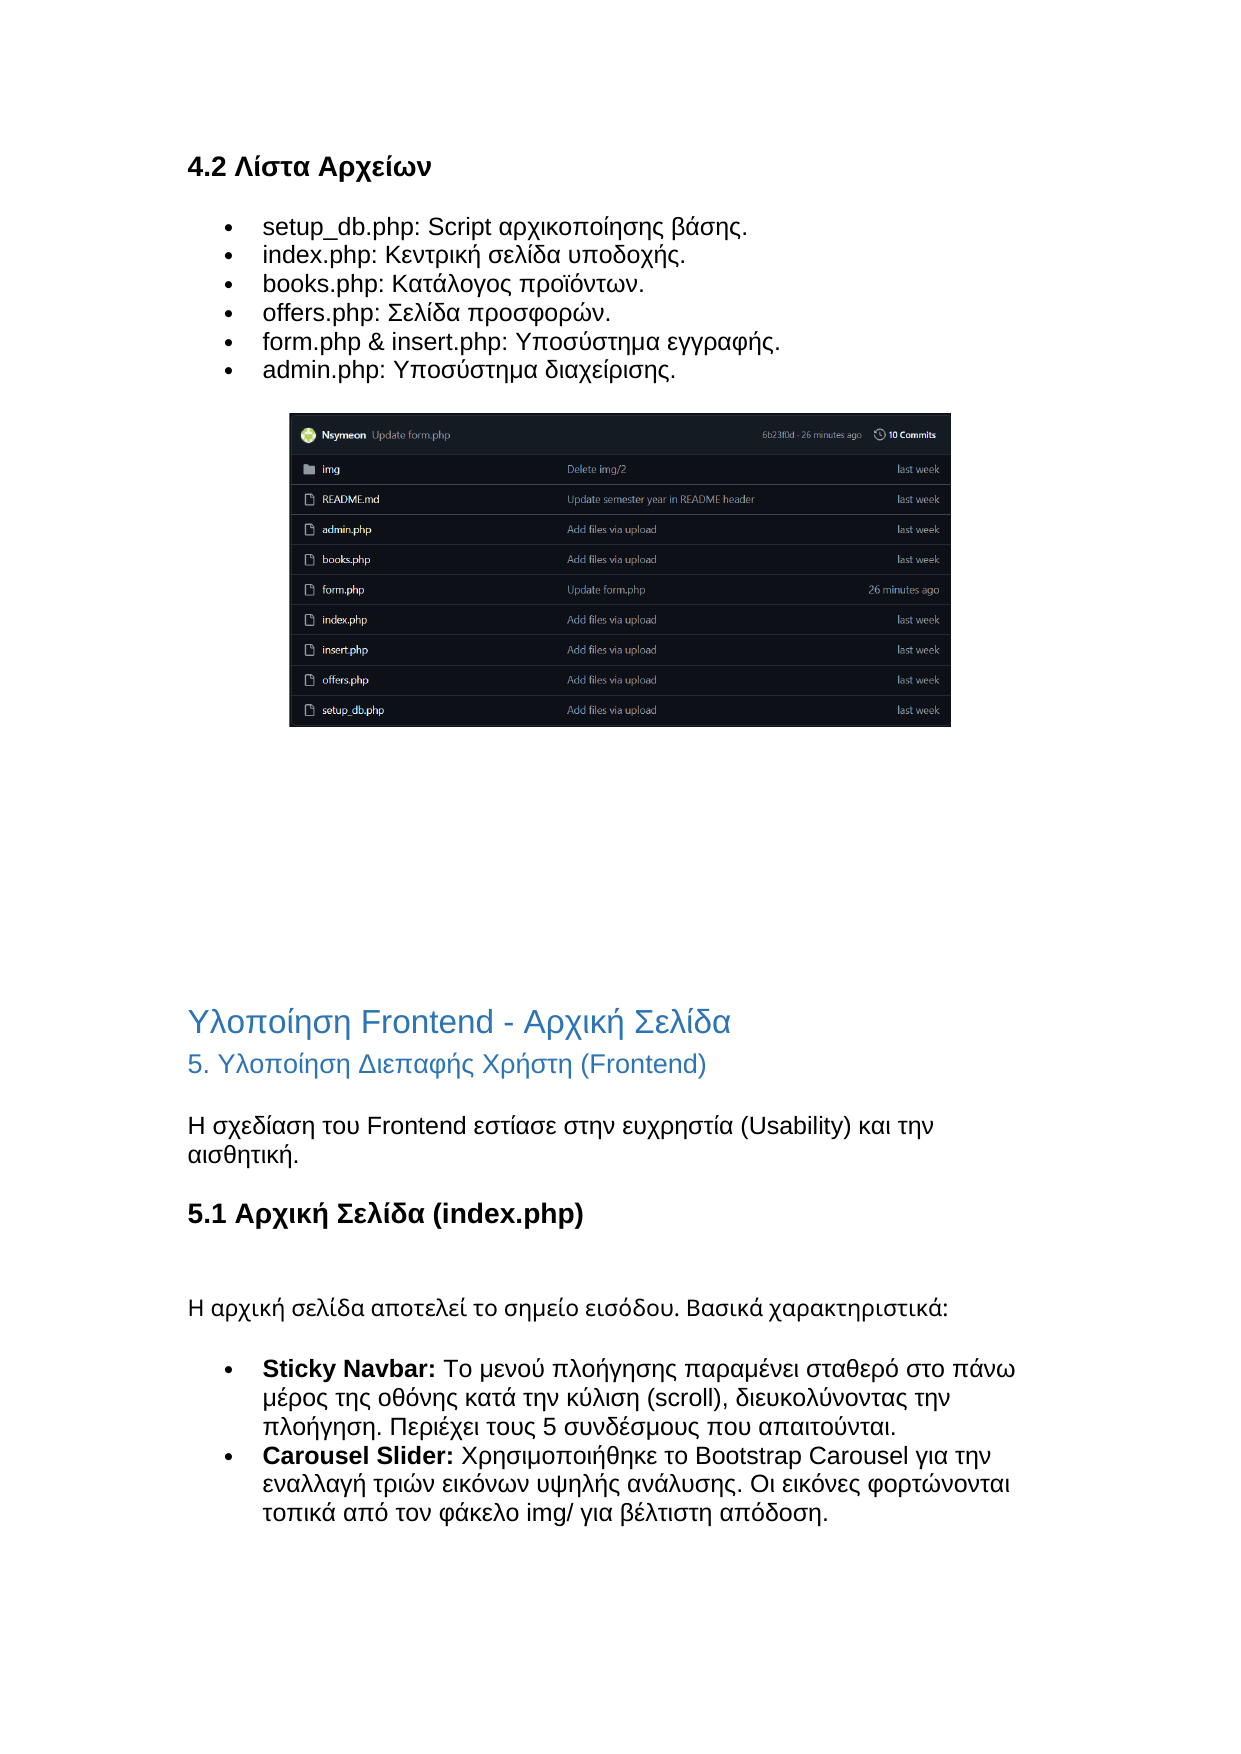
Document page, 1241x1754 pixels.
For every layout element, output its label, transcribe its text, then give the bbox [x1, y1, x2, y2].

list offers.php: Σελίδα προσφορών. [225, 298, 1053, 327]
list Sticky Navbar: Το μενού πλοήγησης παραμένει σταθερό στο πάνω μέρος της οθόνης κατά την κύλιση (scroll), διευκολύνοντας την πλοήγηση. Περιέχει τους 5 συνδέσμους που απαιτούνται. [225, 1354, 1053, 1441]
list Carousel Slider: Χρησιμοποιήθηκε το Bootstrap Carousel για την εναλλαγή τριών εικόνων υψηλής ανάλυσης. Οι εικόνες φορτώνονται τοπικά από τον φάκελο img/ για βέλτιστη απόδοση. [225, 1441, 1053, 1527]
list books.php: Κατάλογος προϊόντων. [225, 269, 1053, 298]
list admin.php: Υποσύστημα διαχείρισης. [225, 355, 1053, 384]
subtitle Υλοποίηση Frontend - Αρχική Σελίδα [187, 1002, 1053, 1041]
subtitle 5. Υλοποίηση Διεπαφής Χρήστη (Frontend) [187, 1048, 1053, 1079]
list form.php & insert.php: Υποσύστημα εγγραφής. [225, 327, 1053, 355]
subtitle 4.2 Λίστα Αρχείων [187, 150, 1053, 182]
text Η σχεδίαση του Frontend εστίασε στην ευχρηστία (Usability) και την αισθητική. [187, 1111, 1053, 1168]
list setup_db.php: Script αρχικοποίησης βάσης. [225, 212, 1053, 240]
text Η αρχική σελίδα αποτελεί το σημείο εισόδου. Βασικά χαρακτηριστικά: [187, 1291, 1053, 1323]
picture [289, 413, 951, 727]
subtitle 5.1 Αρχική Σελίδα (index.php) [187, 1197, 1053, 1262]
list index.php: Κεντρική σελίδα υποδοχής. [225, 240, 1053, 269]
